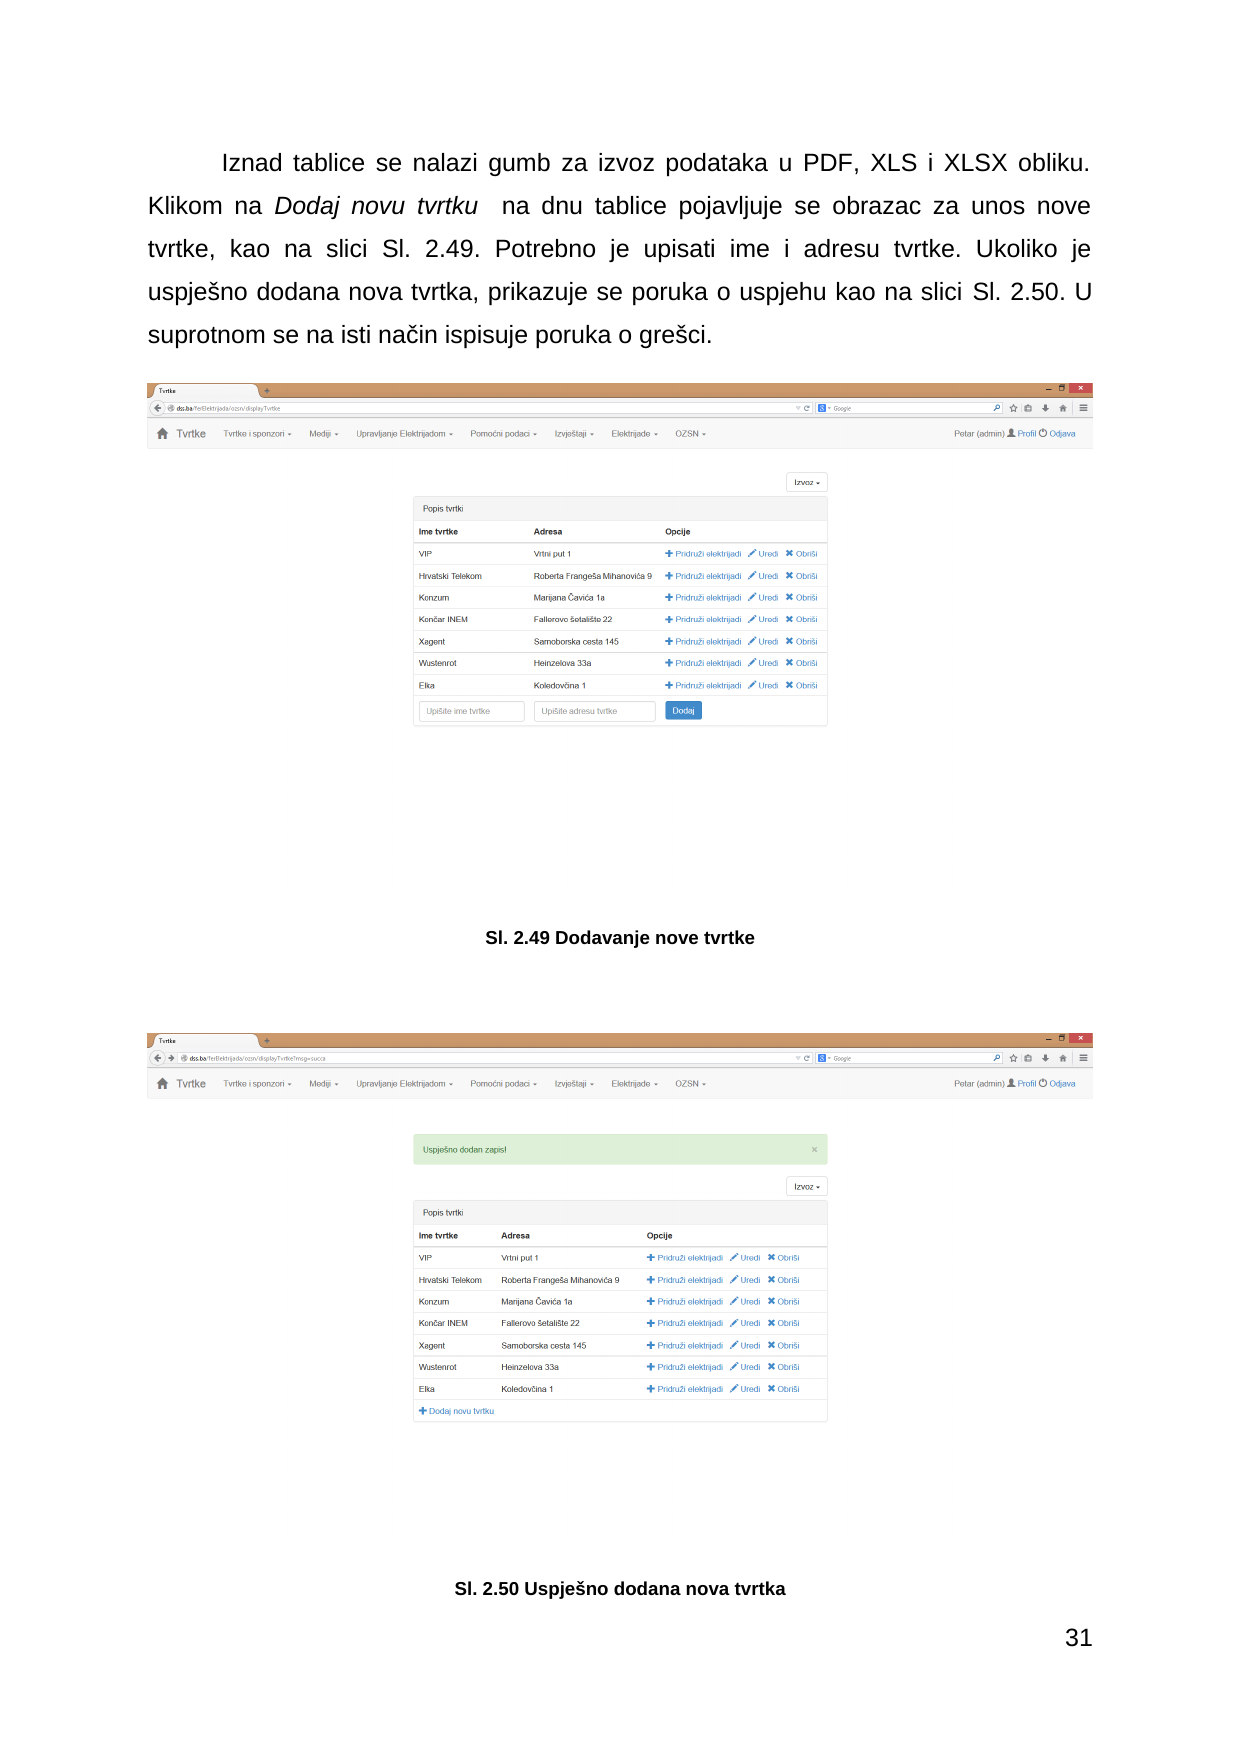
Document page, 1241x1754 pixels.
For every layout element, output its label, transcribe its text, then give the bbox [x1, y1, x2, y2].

text Sl. 2.50 Uspješno dodana nova tvrtka [148, 1578, 1093, 1600]
text Sl. 2.49 Dodavanje nove tvrtke [148, 927, 1093, 949]
picture [147, 383, 1093, 892]
picture [147, 1033, 1093, 1543]
text Iznad tablice se nalazi gumb za izvoz podataka u PDF, XLS i XLSX obliku. Klikom na Dodaj novu tvrtku na dnu tablice pojavljuje se obrazac za unos nove tvrtke, kao na slici Sl. 2.49. Potrebno je upisati ime i adresu tvrtke. Ukoliko je uspješno dodana nova tvrtka, prikazuje se poruka o uspjehu kao na slici Sl. 2.50. U suprotnom se na isti način ispisuje poruka o grešci. [148, 148, 1093, 349]
